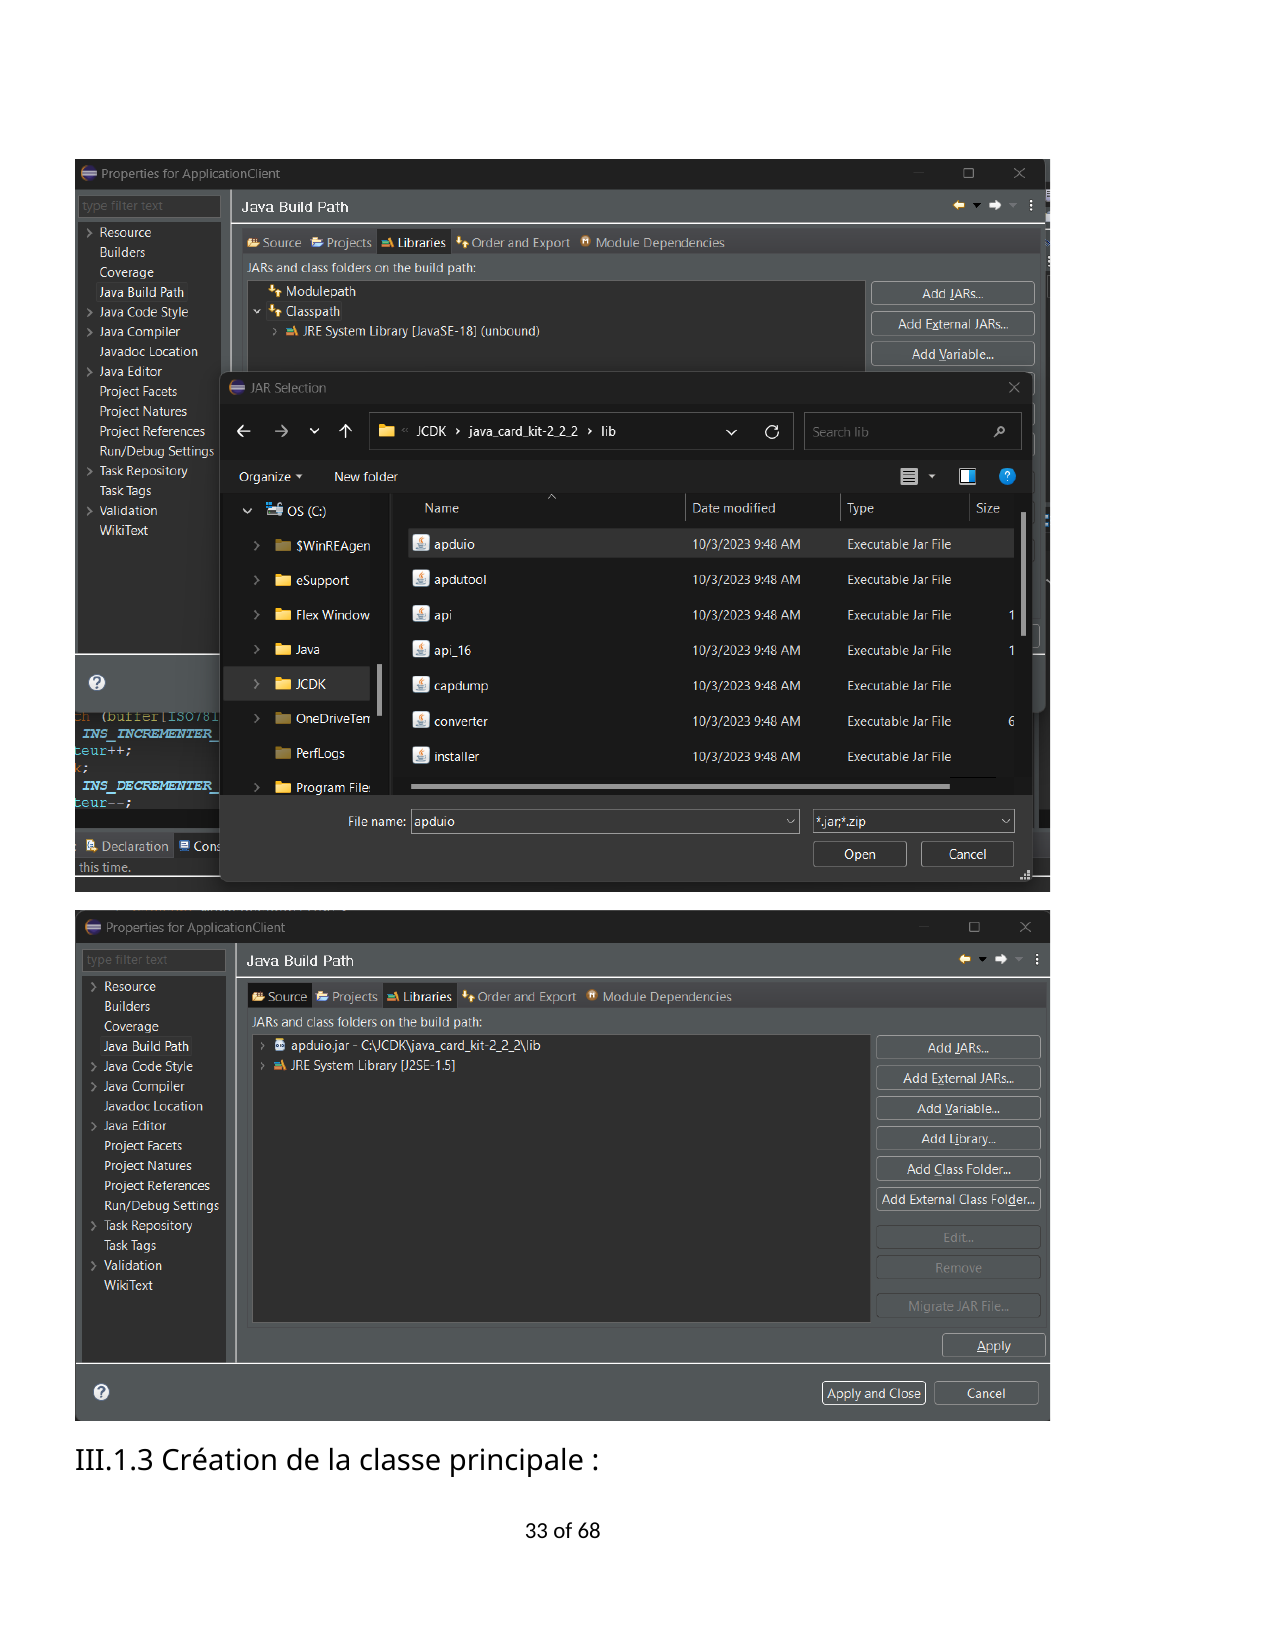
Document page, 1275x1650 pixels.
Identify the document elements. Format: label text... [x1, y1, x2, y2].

picture [75, 159, 1050, 892]
picture [75, 910, 1050, 1421]
text III.1.3 Création de la classe principale : [75, 1439, 1200, 1479]
